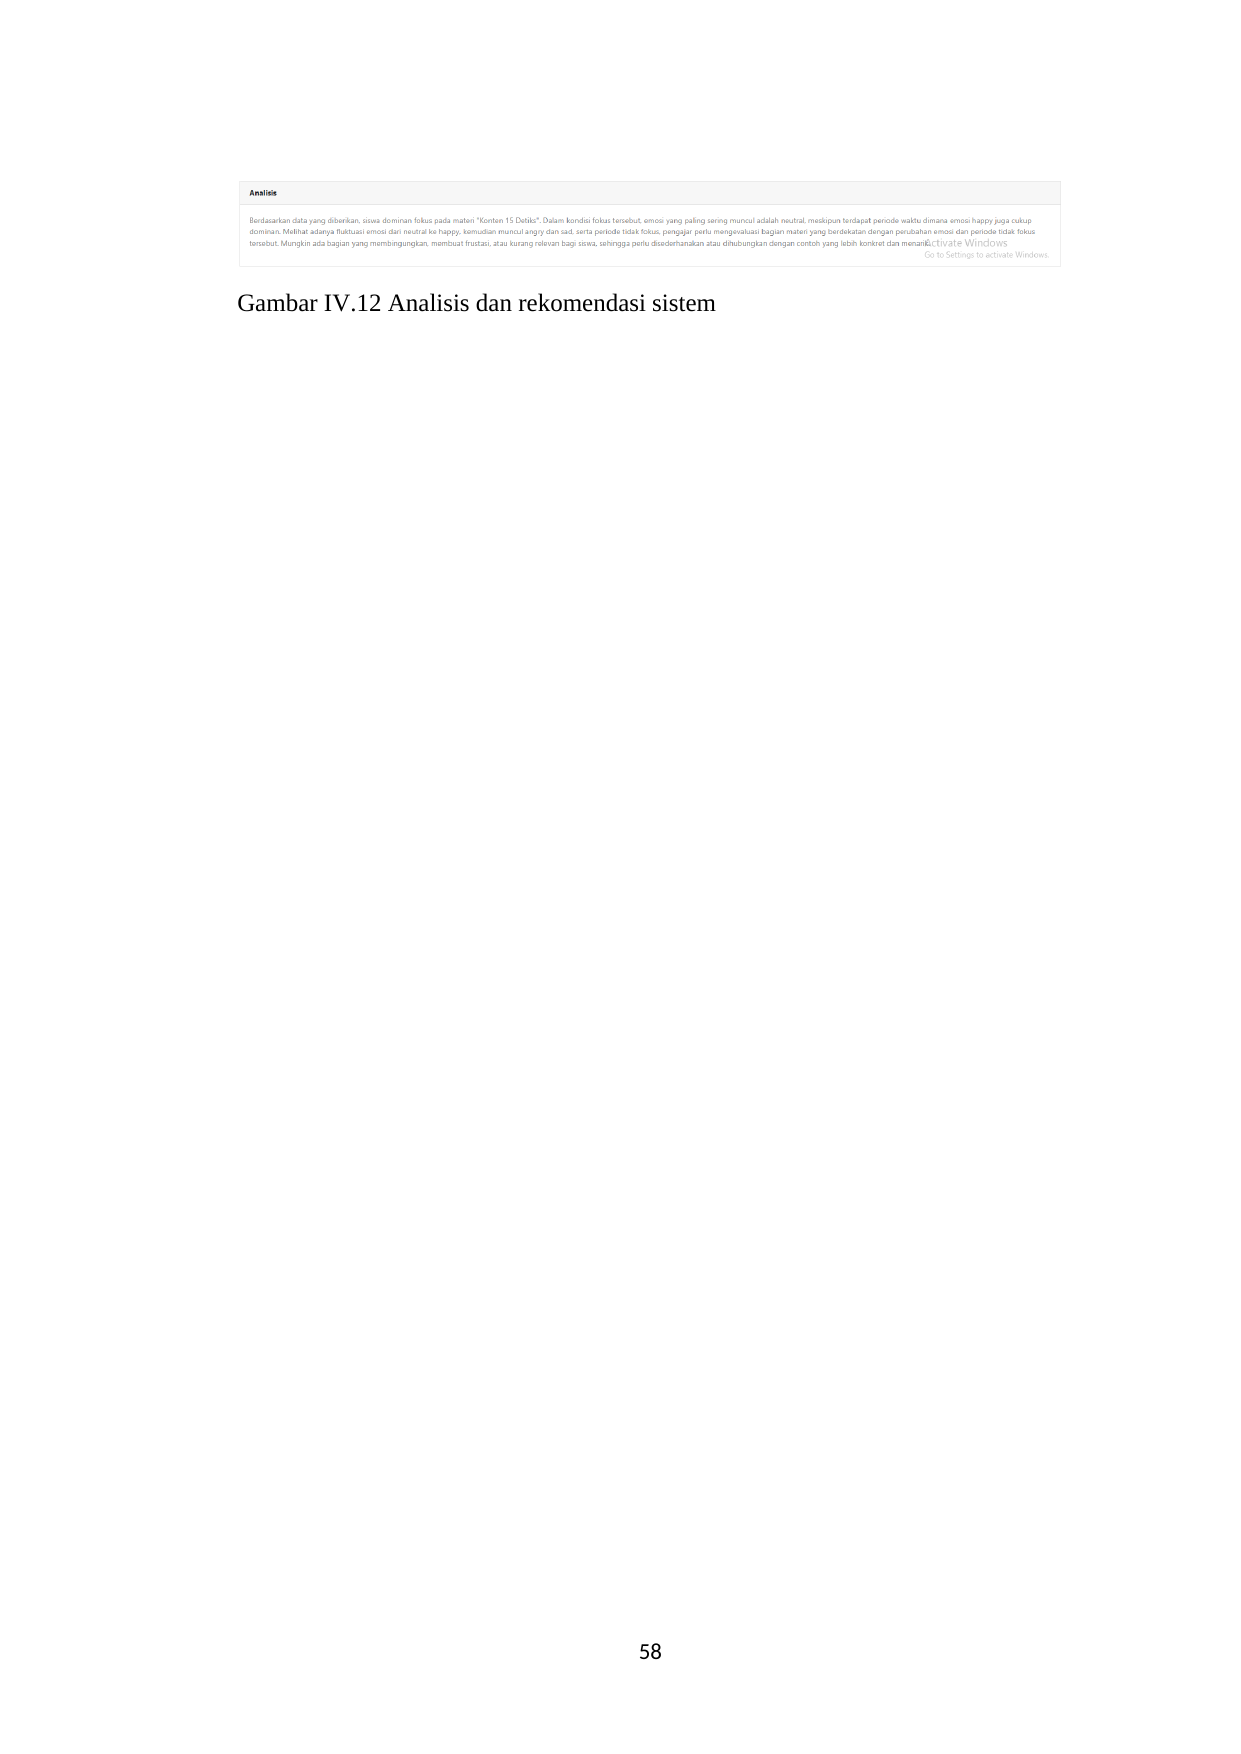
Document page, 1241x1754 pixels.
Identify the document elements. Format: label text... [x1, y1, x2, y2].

picture [237, 177, 1064, 269]
